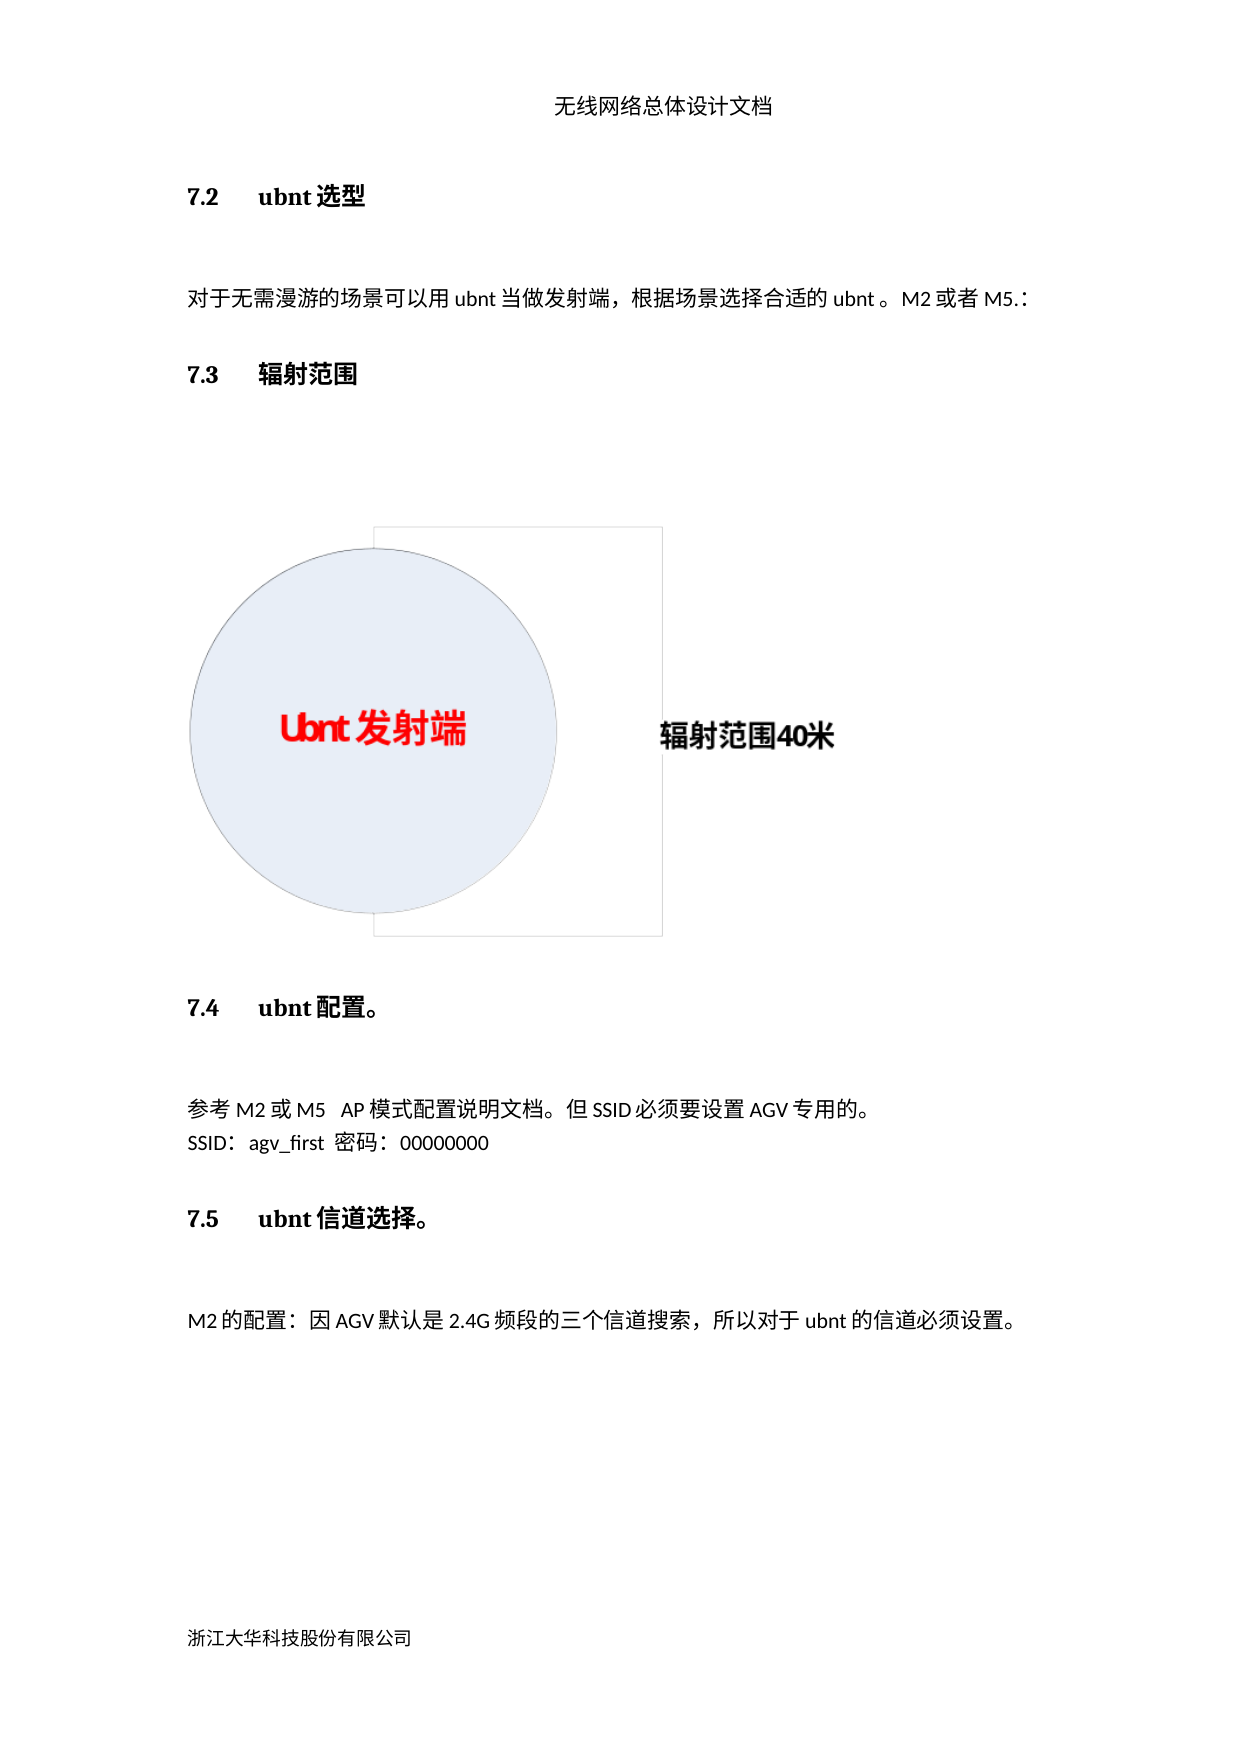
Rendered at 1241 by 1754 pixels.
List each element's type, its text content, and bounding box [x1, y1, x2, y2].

text 对于无需漫游的场景可以用ubnt当做发射端，根据场景选择合适的ubnt 。M2或者M5.： [187, 281, 1053, 313]
text 参考M2或M5 AP模式配置说明文档。但SSID必须要设置AGV专用的。 [187, 1092, 1053, 1124]
subtitle 辐射范围 [187, 340, 1053, 405]
subtitle ubnt配置。 [187, 973, 1053, 1038]
subtitle ubnt信道选择。 [187, 1184, 1053, 1249]
subtitle ubnt选型 [187, 162, 1053, 227]
text M2的配置：因AGV默认是2.4G频段的三个信道搜索，所以对于ubnt的信道必须设置。 [187, 1302, 1053, 1335]
text SSID：agv_first 密码：00000000 [187, 1124, 1053, 1157]
